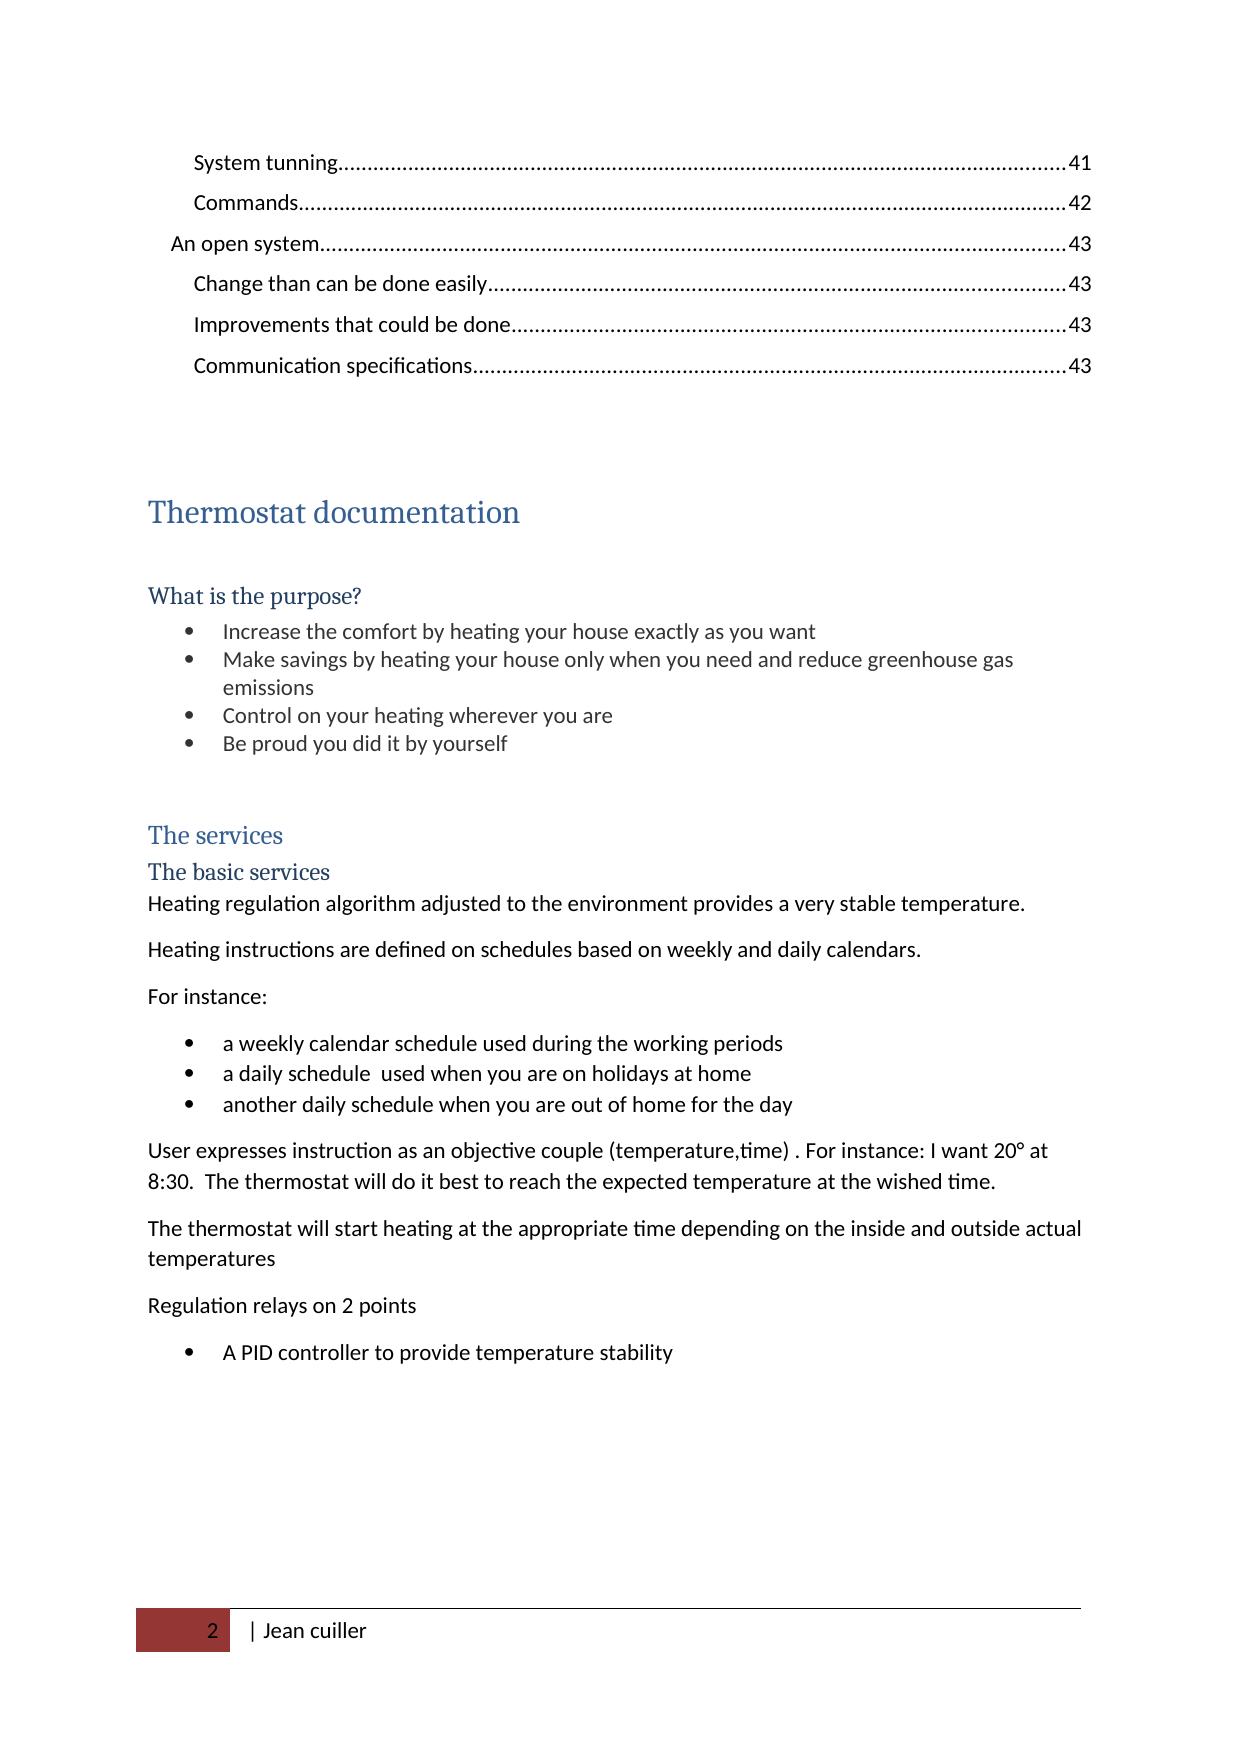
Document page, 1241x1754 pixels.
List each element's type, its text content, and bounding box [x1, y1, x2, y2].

list a weekly calendar schedule used during the working periods [185, 1029, 1093, 1057]
subtitle Thermostat documentation [148, 493, 1093, 532]
list a daily schedule used when you are on holidays at home [185, 1059, 1093, 1088]
list Be proud you did it by yourself [185, 729, 1093, 757]
text Regulation relays on 2 points [148, 1291, 1093, 1319]
text For instance: [148, 982, 1093, 1011]
subtitle The basic services [148, 858, 1093, 886]
text Heating regulation algorithm adjusted to the environment provides a very stable temperature. [148, 889, 1093, 917]
subtitle The services [148, 820, 1093, 851]
text User expresses instruction as an objective couple (temperature,time) . For instance: I want 20° at 8:30. The thermostat will do it best to reach the expected temperature at the wished time. [148, 1137, 1093, 1195]
list another daily schedule when you are out of home for the day [185, 1090, 1093, 1118]
list A PID controller to provide temperature stability [185, 1338, 1093, 1366]
subtitle What is the purpose? [148, 582, 1093, 610]
text Heating instructions are defined on schedules based on weekly and daily calendars. [148, 936, 1093, 964]
text The thermostat will start heating at the appropriate time depending on the inside and outside actual temperatures [148, 1214, 1093, 1272]
list Increase the comfort by heating your house exactly as you want [185, 617, 1093, 645]
list Make savings by heating your house only when you need and reduce greenhouse gas emissions [185, 645, 1093, 701]
list Control on your heating wherever you are [185, 701, 1093, 729]
